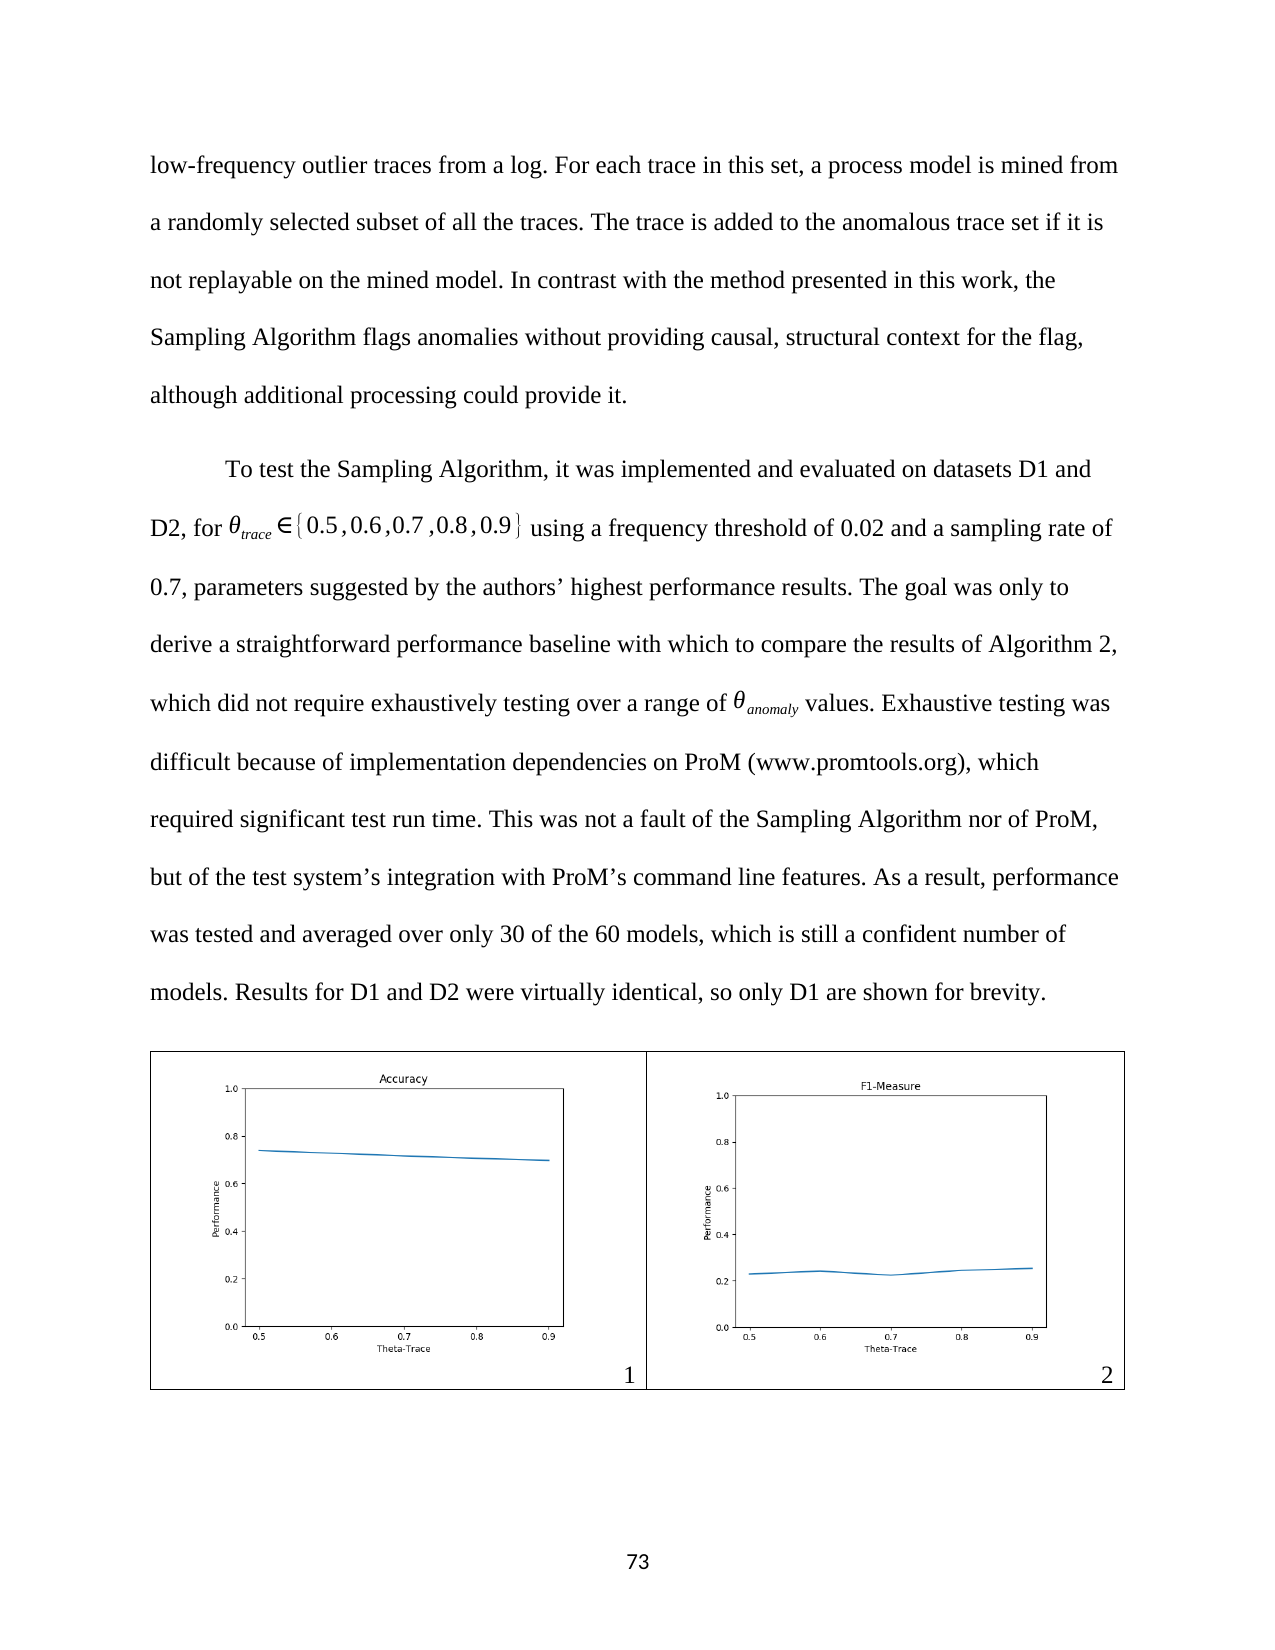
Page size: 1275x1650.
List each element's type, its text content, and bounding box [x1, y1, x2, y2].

picture [685, 1059, 1086, 1360]
text To test the Sampling Algorithm, it was implemented and evaluated on datasets D1 and D2, for using a frequency threshold of 0.02 and a sampling rate of 0.7, parameters suggested by the authors’ highest performance results. The goal was only to derive a straightforward performance baseline with which to compare the results of Algorithm 2, which did not require exhaustively testing over a range of values. Exhaustive testing was difficult because of implementation dependencies on ProM (www.promtools.org), which required significant test run time. This was not a fault of the Sampling Algorithm nor of ProM, but of the test system’s integration with ProM’s command line features. As a result, performance was tested and averaged over only 30 of the 60 models, which is still a confident number of models. Results for D1 and D2 were virtually identical, so only D1 are shown for brevity. [150, 454, 1125, 1006]
picture [193, 1052, 604, 1360]
table_header 2 [647, 1052, 1124, 1388]
table_header 1 [151, 1052, 646, 1388]
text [150, 150, 1125, 409]
